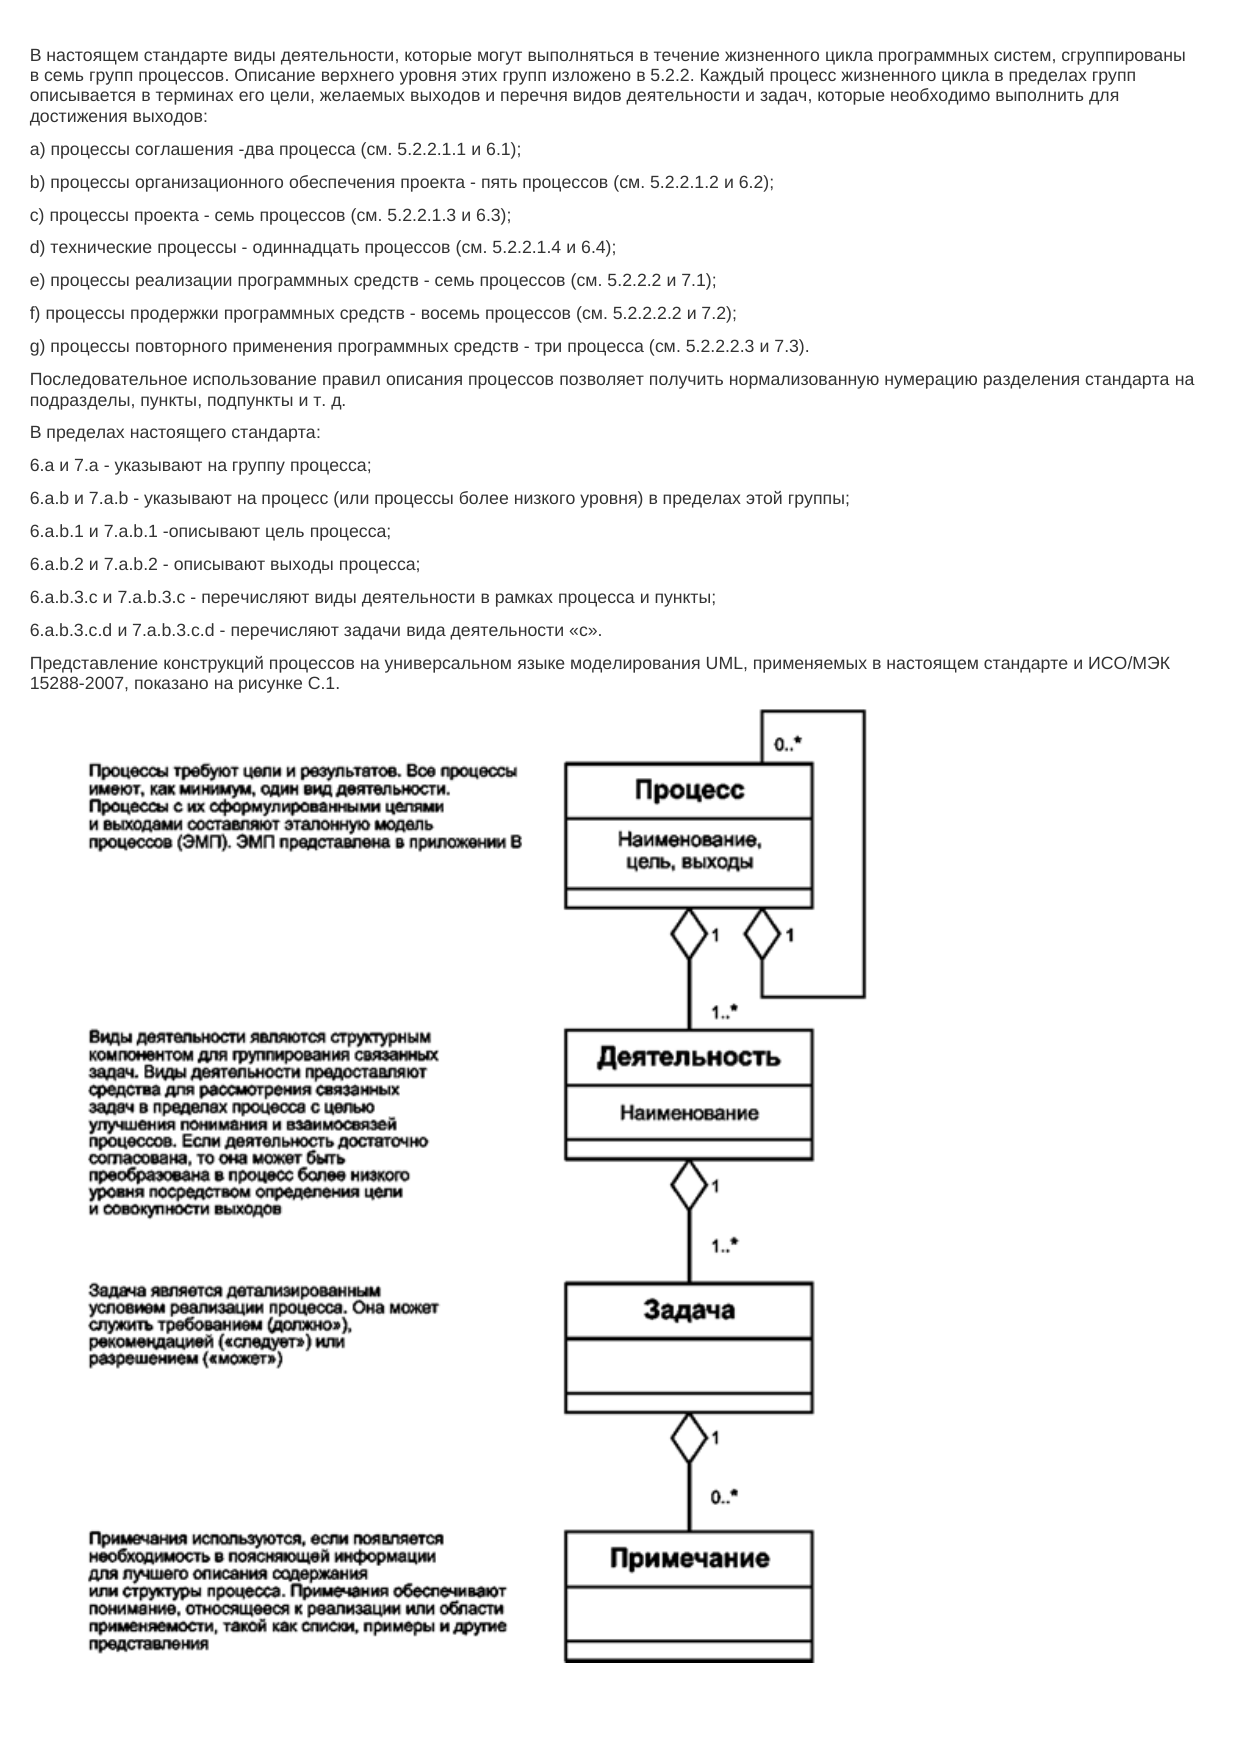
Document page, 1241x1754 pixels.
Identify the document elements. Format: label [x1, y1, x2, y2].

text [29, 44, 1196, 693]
picture [29, 706, 893, 1663]
